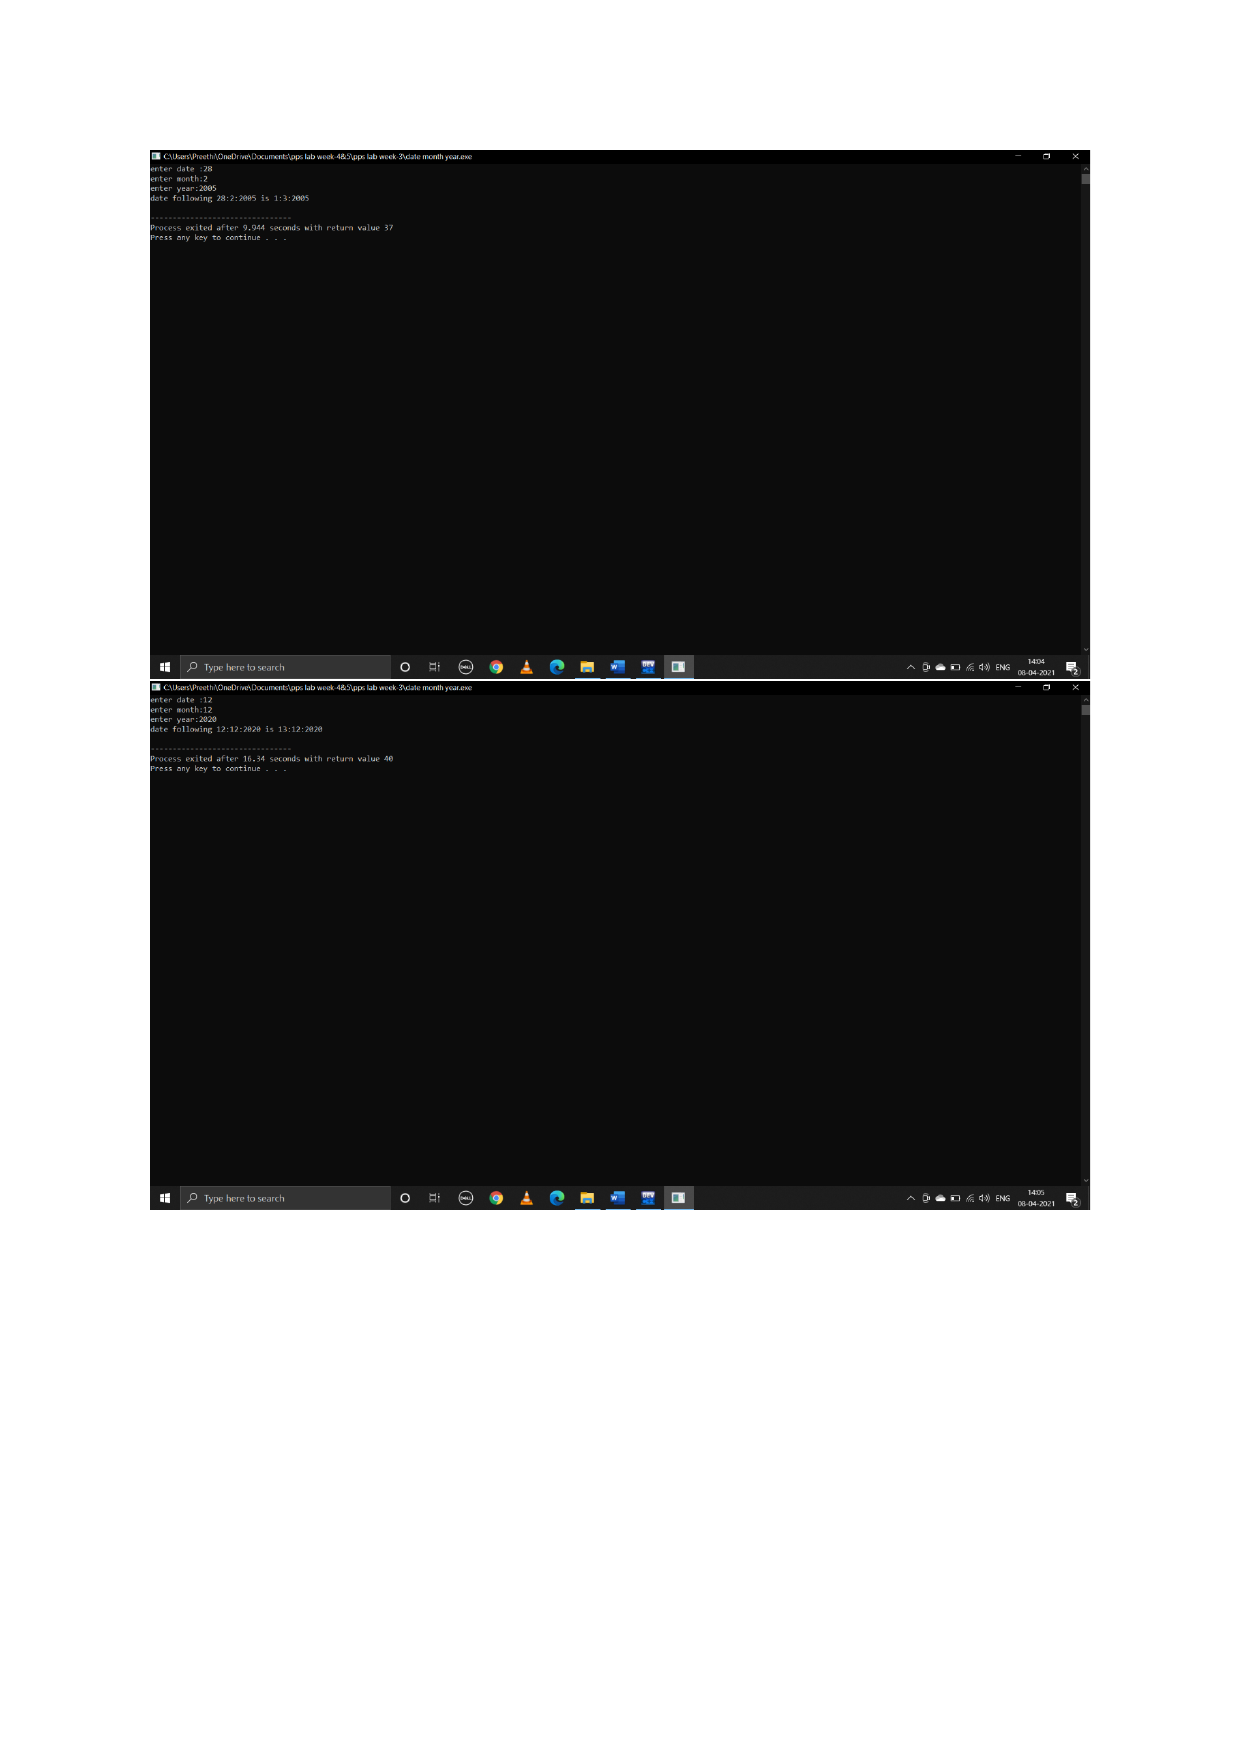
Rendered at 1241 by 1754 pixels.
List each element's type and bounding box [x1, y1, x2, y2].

picture [150, 150, 1091, 679]
picture [150, 681, 1091, 1210]
